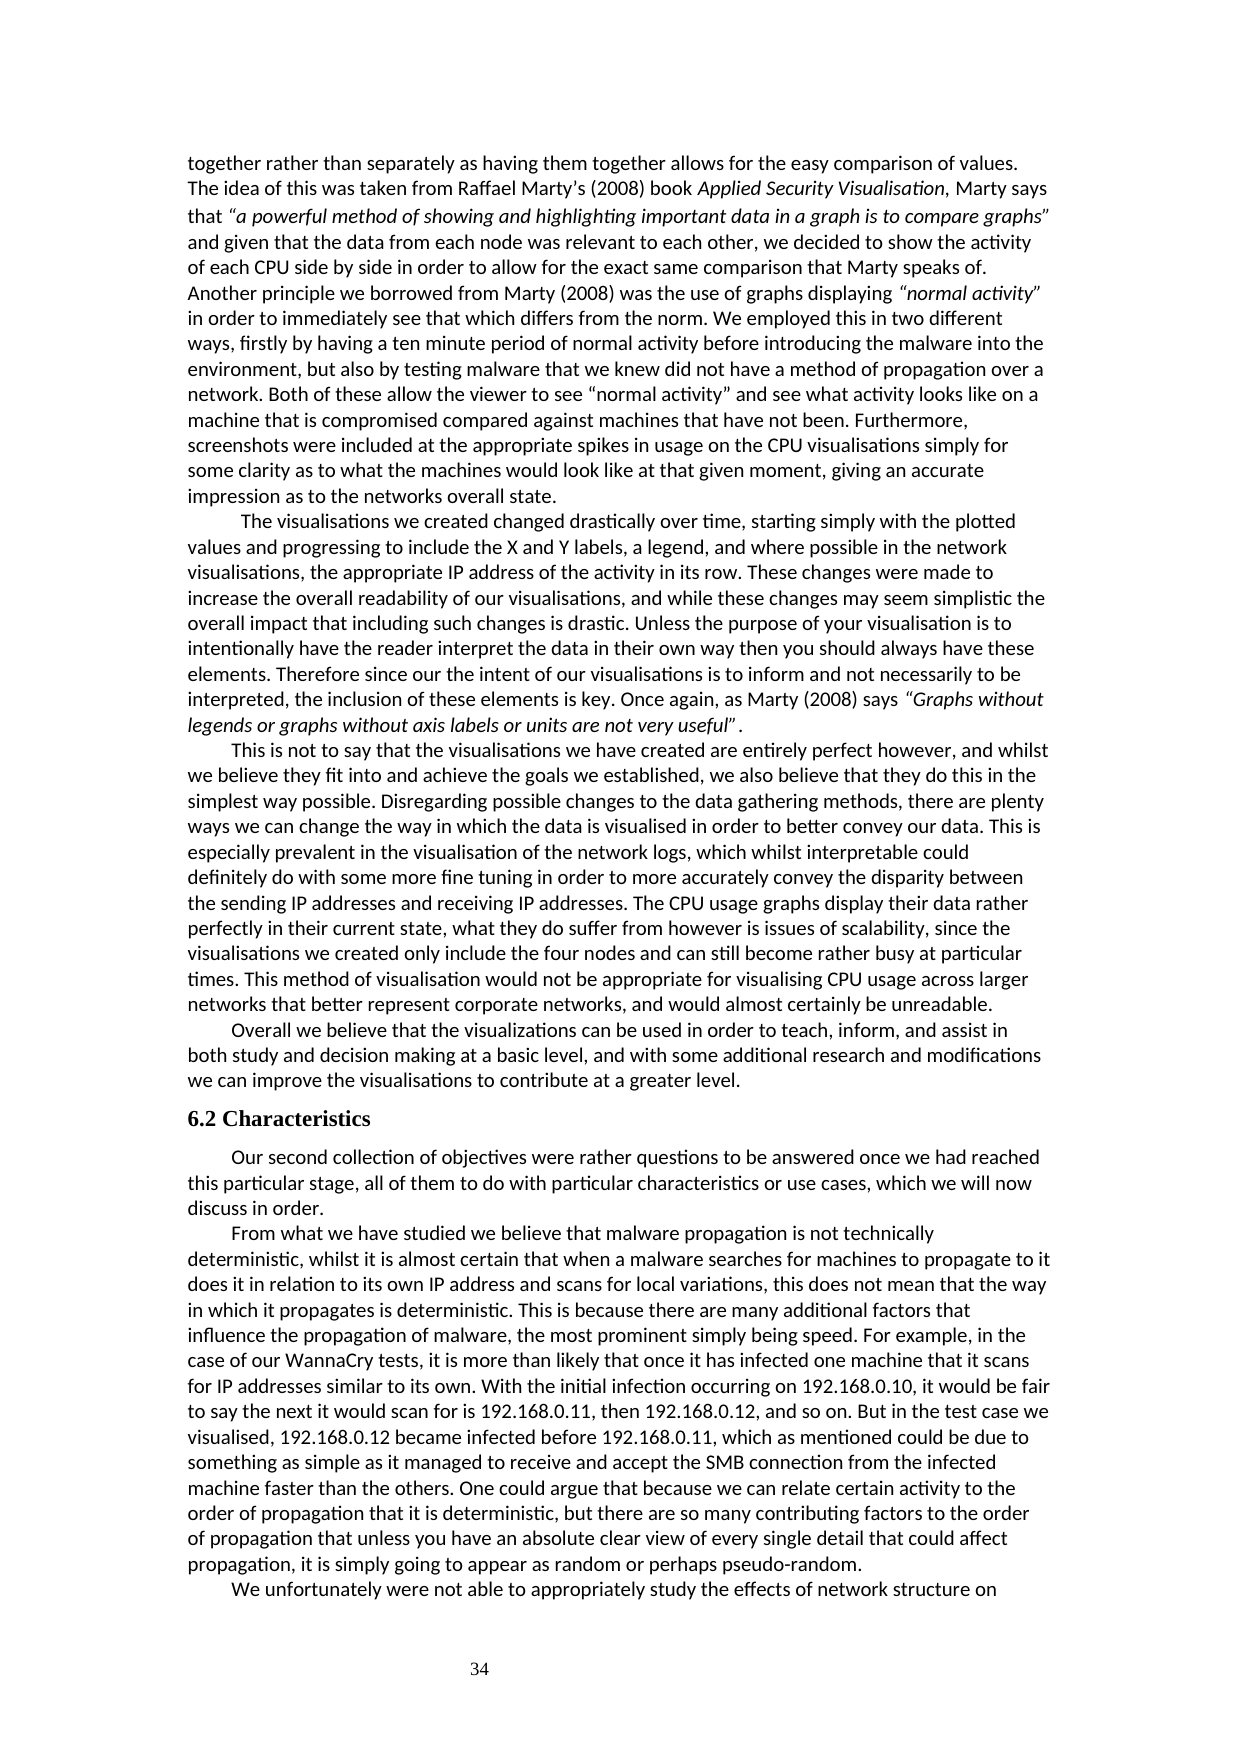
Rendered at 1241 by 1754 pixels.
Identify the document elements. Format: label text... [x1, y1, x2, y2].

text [187, 150, 1053, 508]
subtitle 6.2 Characteristics [187, 1106, 1053, 1132]
text This is not to say that the visualisations we have created are entirely perfect however, and whilst we believe they fit into and achieve the goals we established, we also believe that they do this in the simplest way possible. Disregarding possible changes to the data gathering methods, there are plenty ways we can change the way in which the data is visualised in order to better convey our data. This is especially prevalent in the visualisation of the network logs, which whilst interpretable could definitely do with some more fine tuning in order to more accurately convey the disparity between the sending IP addresses and receiving IP addresses. The CPU usage graphs display their data rather perfectly in their current state, what they do suffer from however is issues of scalability, since the visualisations we created only include the four nodes and can still become rather busy at particular times. This method of visualisation would not be appropriate for visualising CPU usage across larger networks that better represent corporate networks, and would almost certainly be unreadable. [187, 737, 1053, 1017]
text The visualisations we created changed drastically over time, starting simply with the plotted values and progressing to include the X and Y labels, a legend, and where possible in the network visualisations, the appropriate IP address of the activity in its row. These changes were made to increase the overall readability of our visualisations, and while these changes may seem simplistic the overall impact that including such changes is drastic. Unless the purpose of your visualisation is to intentionally have the reader interpret the data in their own way then you should always have these elements. Therefore since our the intent of our visualisations is to inform and not necessarily to be interpreted, the inclusion of these elements is key. Once again, as Marty (2008) says “Graphs without legends or graphs without axis labels or units are not very useful”. [187, 508, 1053, 737]
text Overall we believe that the visualizations can be used in order to teach, inform, and assist in both study and decision making at a basic level, and with some additional research and modifications we can improve the visualisations to contribute at a greater level. [187, 1017, 1053, 1093]
text Our second collection of objectives were rather questions to be answered once we had reached this particular stage, all of them to do with particular characteristics or use cases, which we will now discuss in order. [187, 1144, 1053, 1221]
text From what we have studied we believe that malware propagation is not technically deterministic, whilst it is almost certain that when a malware searches for machines to propagate to it does it in relation to its own IP address and scans for local variations, this does not mean that the way in which it propagates is deterministic. This is because there are many additional factors that influence the propagation of malware, the most prominent simply being speed. For example, in the case of our WannaCry tests, it is more than likely that once it has infected one machine that it scans for IP addresses similar to its own. With the initial infection occurring on 192.168.0.10, it would be fair to say the next it would scan for is 192.168.0.11, then 192.168.0.12, and so on. But in the test case we visualised, 192.168.0.12 became infected before 192.168.0.11, which as mentioned could be due to something as simple as it managed to receive and accept the SMB connection from the infected machine faster than the others. One could argue that because we can relate certain activity to the order of propagation that it is deterministic, but there are so many contributing factors to the order of propagation that unless you have an absolute clear view of every single detail that could affect propagation, it is simply going to appear as random or perhaps pseudo-random. [187, 1221, 1053, 1576]
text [187, 1576, 1053, 1602]
